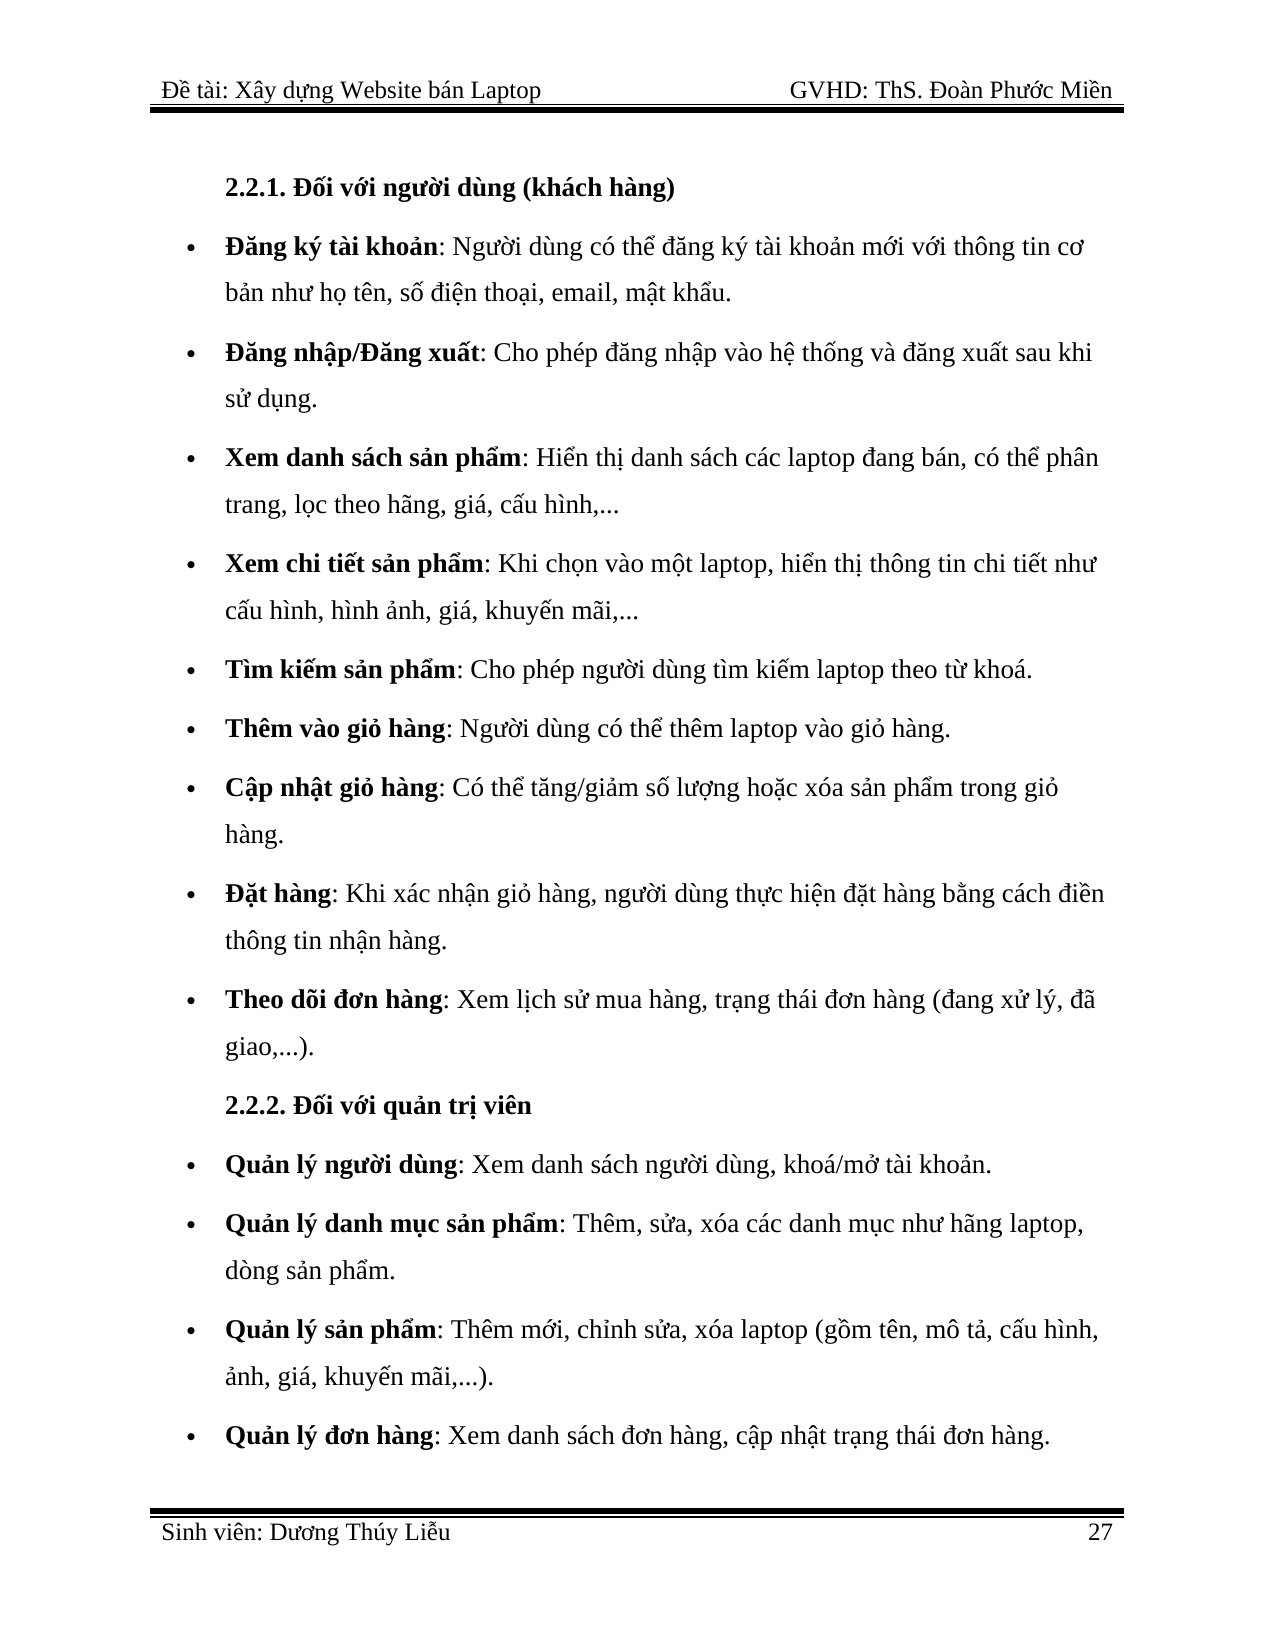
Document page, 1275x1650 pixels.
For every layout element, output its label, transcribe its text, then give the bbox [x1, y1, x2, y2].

list Cập nhật giỏ hàng: Có thể tăng/giảm số lượng hoặc xóa sản phẩm trong giỏ hàng. [187, 771, 1125, 849]
subtitle 2.2.1. Đối với người dùng (khách hàng) [150, 171, 1125, 202]
list Đặt hàng: Khi xác nhận giỏ hàng, người dùng thực hiện đặt hàng bằng cách điền thông tin nhận hàng. [187, 877, 1125, 955]
list Đăng ký tài khoản: Người dùng có thể đăng ký tài khoản mới với thông tin cơ bản như họ tên, số điện thoại, email, mật khẩu. [187, 230, 1125, 308]
list Quản lý sản phẩm: Thêm mới, chỉnh sửa, xóa laptop (gồm tên, mô tả, cấu hình, ảnh, giá, khuyến mãi,...). [187, 1313, 1125, 1391]
list Theo dõi đơn hàng: Xem lịch sử mua hàng, trạng thái đơn hàng (đang xử lý, đã giao,...). [187, 983, 1125, 1061]
list Xem danh sách sản phẩm: Hiển thị danh sách các laptop đang bán, có thể phân trang, lọc theo hãng, giá, cấu hình,... [187, 441, 1125, 519]
list Quản lý người dùng: Xem danh sách người dùng, khoá/mở tài khoản. [187, 1148, 1125, 1179]
list Đăng nhập/Đăng xuất: Cho phép đăng nhập vào hệ thống và đăng xuất sau khi sử dụng. [187, 336, 1125, 413]
list Thêm vào giỏ hàng: Người dùng có thể thêm laptop vào giỏ hàng. [187, 712, 1125, 743]
list Quản lý đơn hàng: Xem danh sách đơn hàng, cập nhật trạng thái đơn hàng. [187, 1419, 1125, 1450]
list Tìm kiếm sản phẩm: Cho phép người dùng tìm kiếm laptop theo từ khoá. [187, 653, 1125, 684]
list Xem chi tiết sản phẩm: Khi chọn vào một laptop, hiển thị thông tin chi tiết như cấu hình, hình ảnh, giá, khuyến mãi,... [187, 547, 1125, 625]
list Quản lý danh mục sản phẩm: Thêm, sửa, xóa các danh mục như hãng laptop, dòng sản phẩm. [187, 1207, 1125, 1285]
subtitle 2.2.2. Đối với quản trị viên [150, 1089, 1125, 1120]
